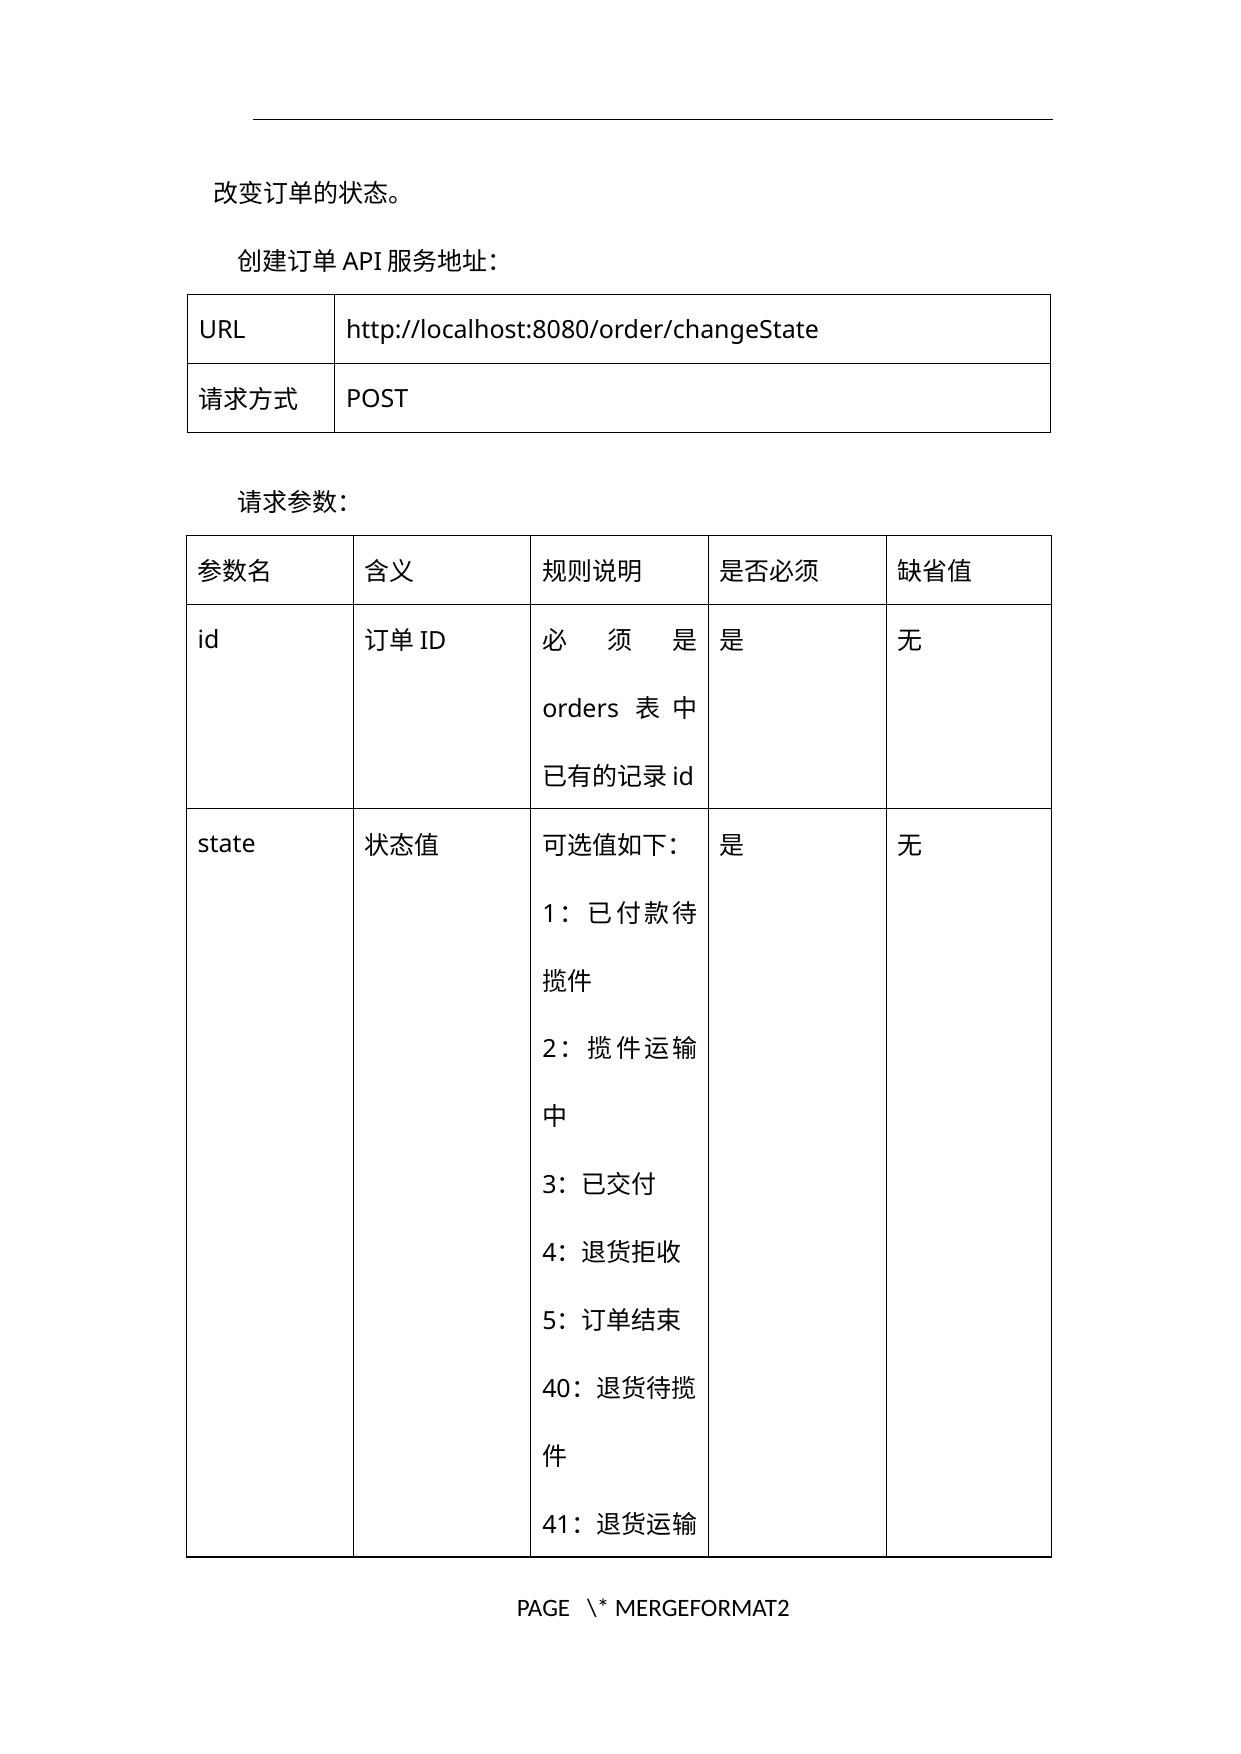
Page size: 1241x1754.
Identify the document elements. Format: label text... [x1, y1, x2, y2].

table_header URL [188, 295, 334, 363]
table_cell 无 [887, 809, 1051, 1556]
table_header 是否必须 [709, 536, 886, 603]
table_cell 是 [709, 809, 886, 1556]
list 改变订单的状态。 [187, 158, 1053, 226]
table_cell 请求方式 [188, 364, 334, 432]
table_cell 无 [887, 605, 1051, 808]
table_cell 订单ID [354, 605, 530, 808]
list 创建订单API服务地址： [187, 226, 1053, 294]
table_cell POST [335, 364, 1050, 432]
table_header 规则说明 [531, 536, 708, 603]
table_cell state [187, 809, 353, 1556]
table_header 缺省值 [887, 536, 1051, 603]
table_cell id [187, 605, 353, 808]
table_header 参数名 [187, 536, 353, 603]
table_cell 必须是orders表中已有的记录id [531, 605, 708, 808]
table_header 含义 [354, 536, 530, 603]
table_header http://localhost:8080/order/changeState [335, 295, 1050, 363]
list 请求参数： [187, 467, 1053, 534]
table_cell 是 [709, 605, 886, 808]
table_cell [531, 809, 708, 1556]
table_cell 状态值 [354, 809, 530, 1556]
